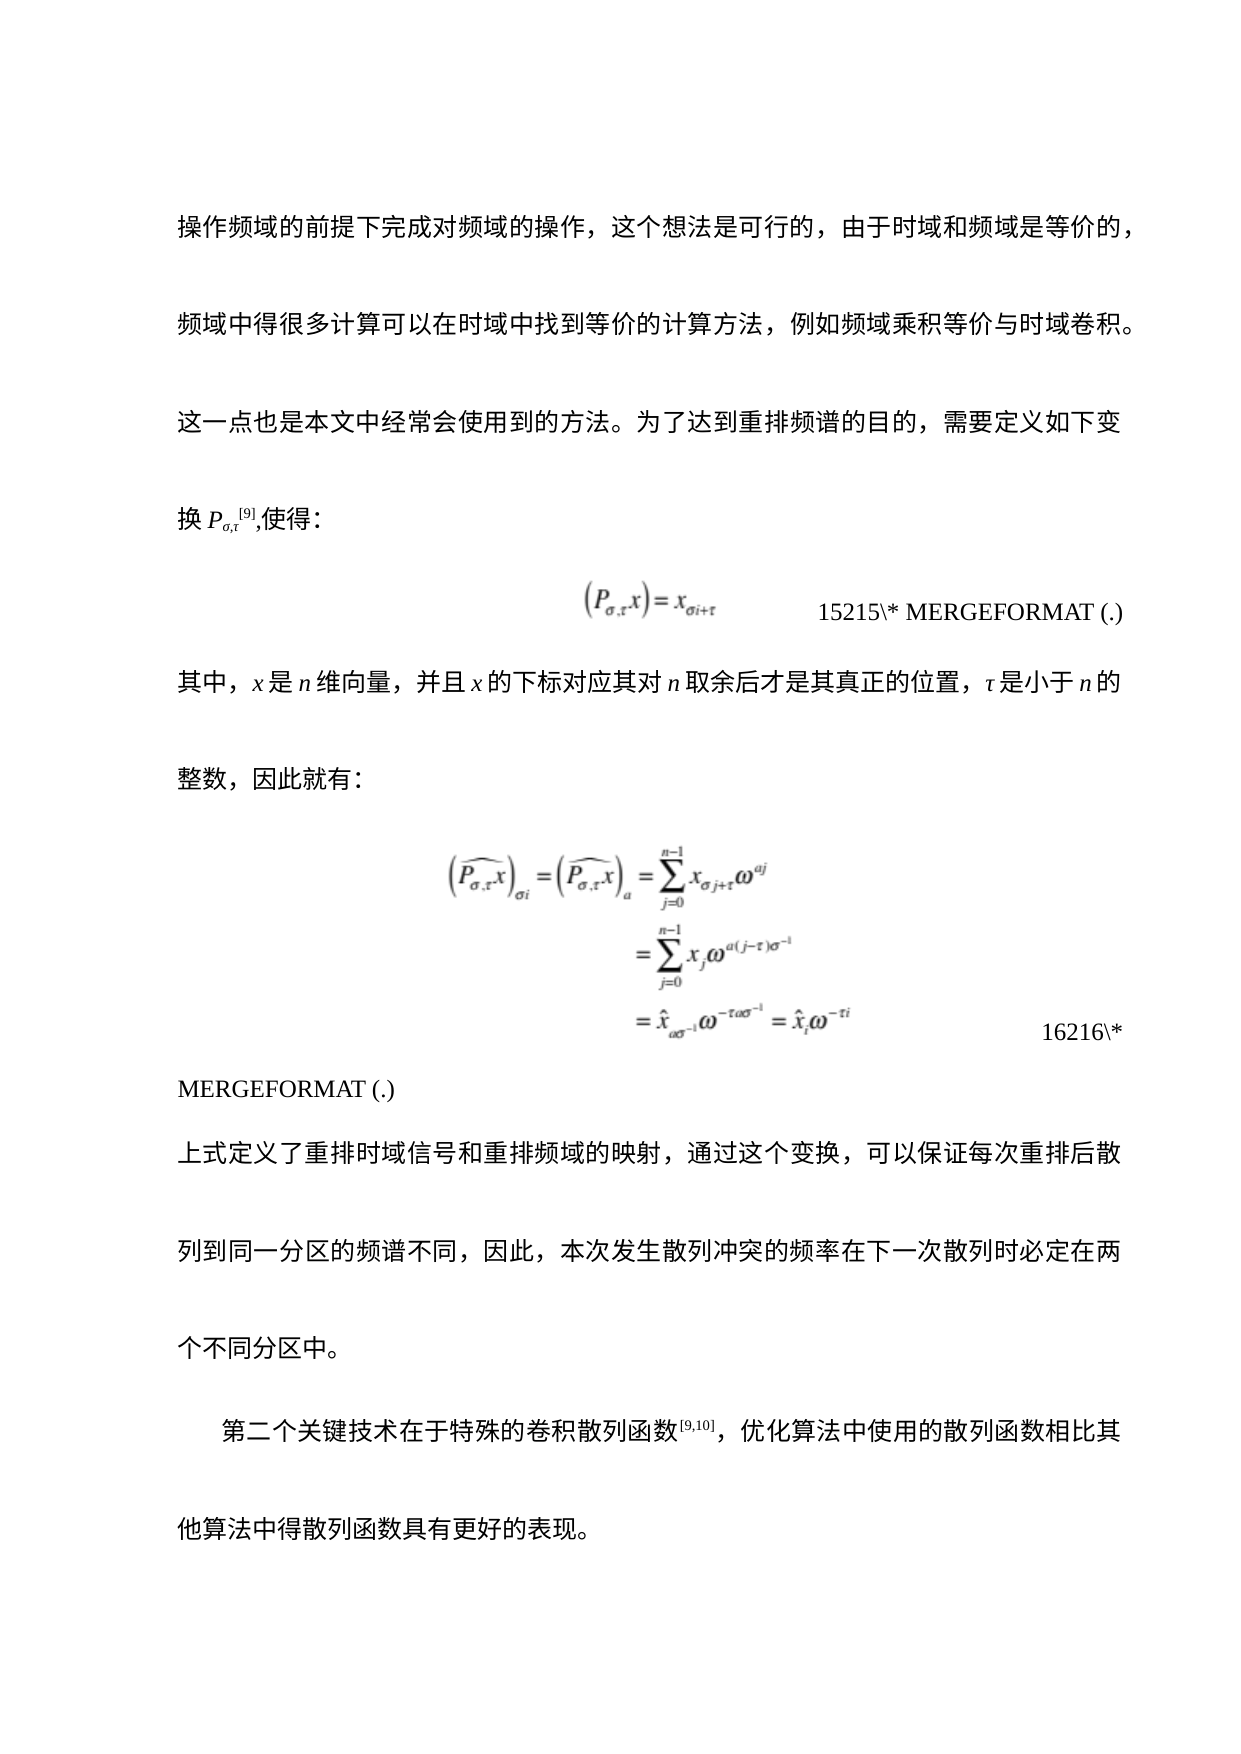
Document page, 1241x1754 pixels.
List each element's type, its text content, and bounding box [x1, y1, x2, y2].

text 上式定义了重排时域信号和重排频域的映射，通过这个变换，可以保证每次重排后散列到同一分区的频谱不同，因此，本次发生散列冲突的频率在下一次散列时必定在两个不同分区中。 [177, 1119, 1122, 1379]
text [177, 193, 1122, 550]
text 其中，x是n维向量，并且x的下标对应其对n取余后才是其真正的位置，τ是小于n的整数，因此就有： [177, 648, 1122, 810]
text 第二个关键技术在于特殊的卷积散列函数[9,10]，优化算法中使用的散列函数相比其他算法中得散列函数具有更好的表现。 [177, 1397, 1122, 1560]
